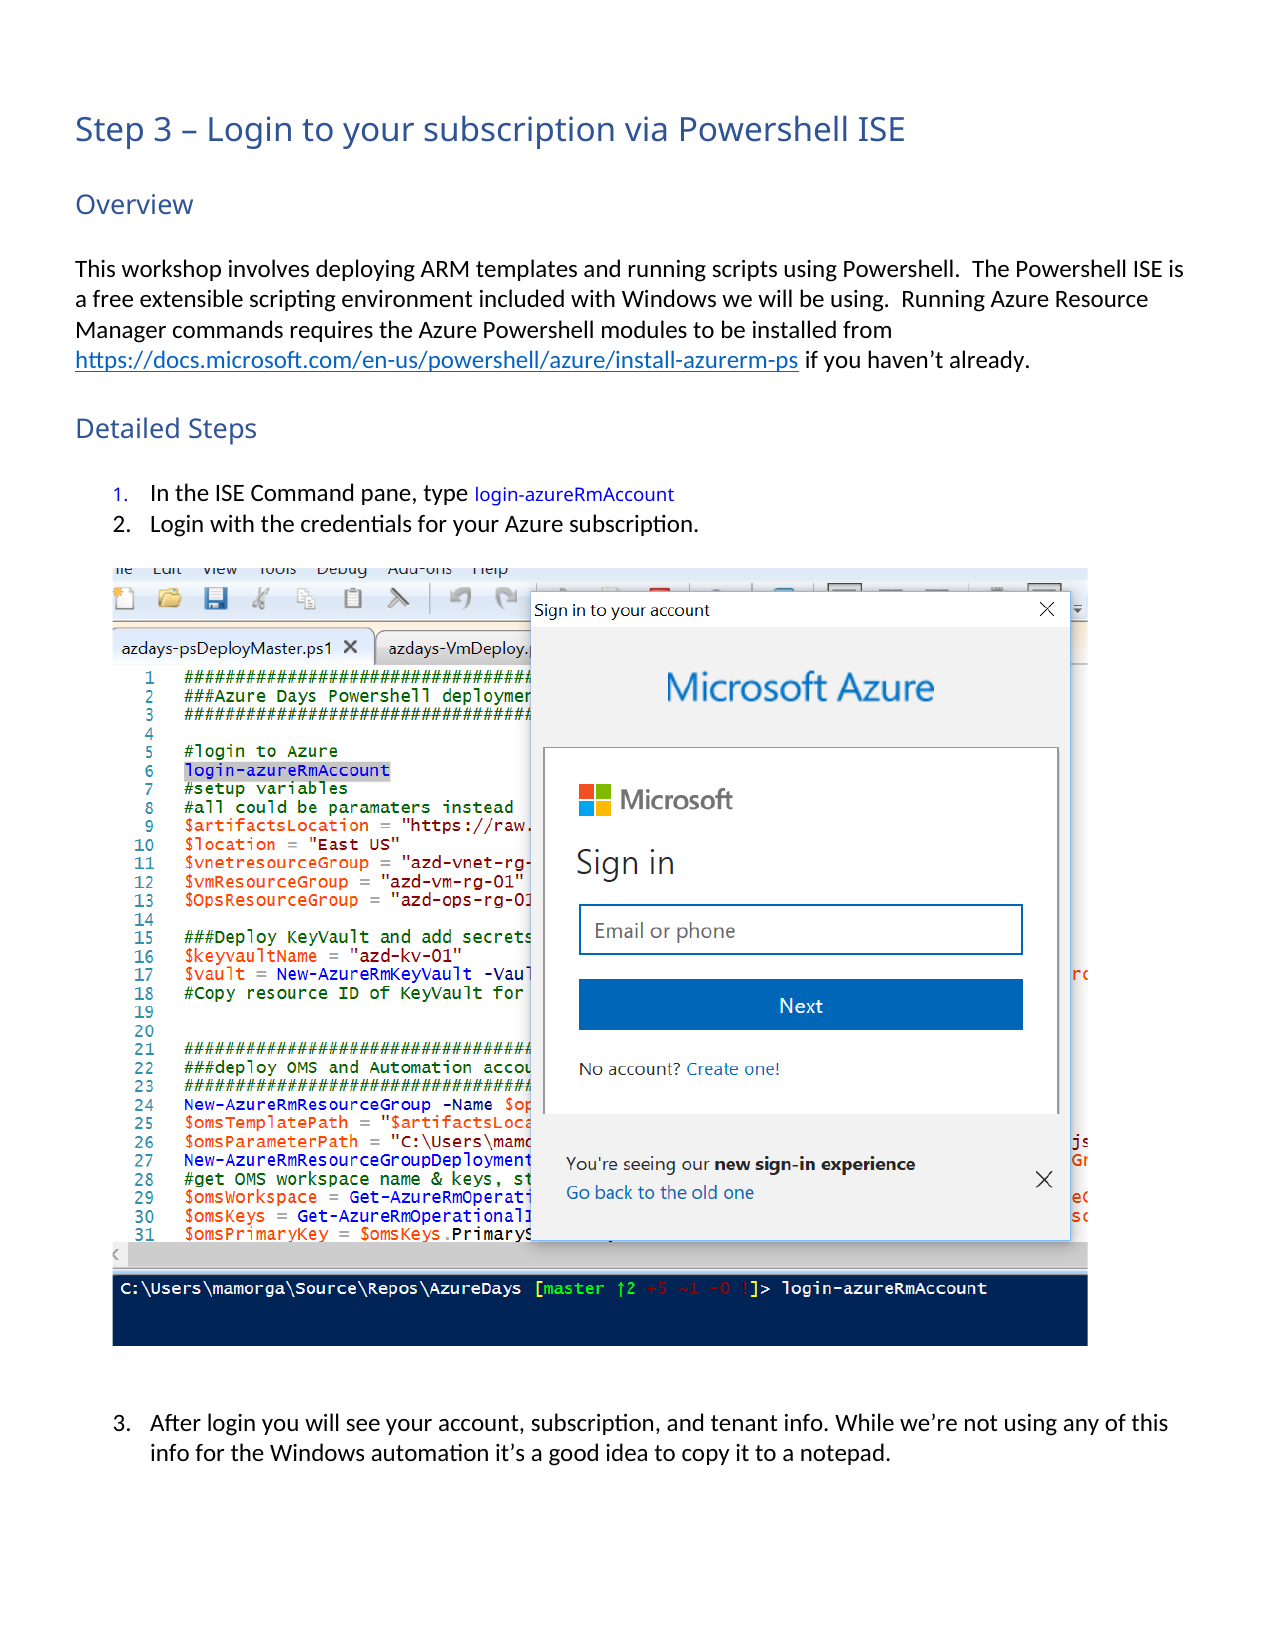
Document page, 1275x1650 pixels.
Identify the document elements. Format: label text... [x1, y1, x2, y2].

subtitle Overview [75, 186, 1200, 222]
subtitle Step 3 – Login to your subscription via Powershell ISE [75, 106, 1200, 151]
text This workshop involves deploying ARM templates and running scripts using Powershell. The Powershell ISE is a free extensible scripting environment included with Windows we will be using. Running Azure Resource Manager commands requires the Azure Powershell modules to be installed from https://docs.microsoft.com/en-us/powershell/azure/install-azurerm-ps if you haven’t already. [75, 253, 1200, 375]
picture [112, 568, 1088, 1346]
list In the ISE Command pane, type login-azureRmAccount [112, 477, 1200, 508]
subtitle Detailed Steps [75, 410, 1200, 447]
list Login with the credentials for your Azure subscription. [112, 508, 1200, 538]
list After login you will see your account, subscription, and tenant info. While we’re not using any of this info for the Windows automation it’s a good idea to copy it to a notepad. [112, 1407, 1200, 1468]
